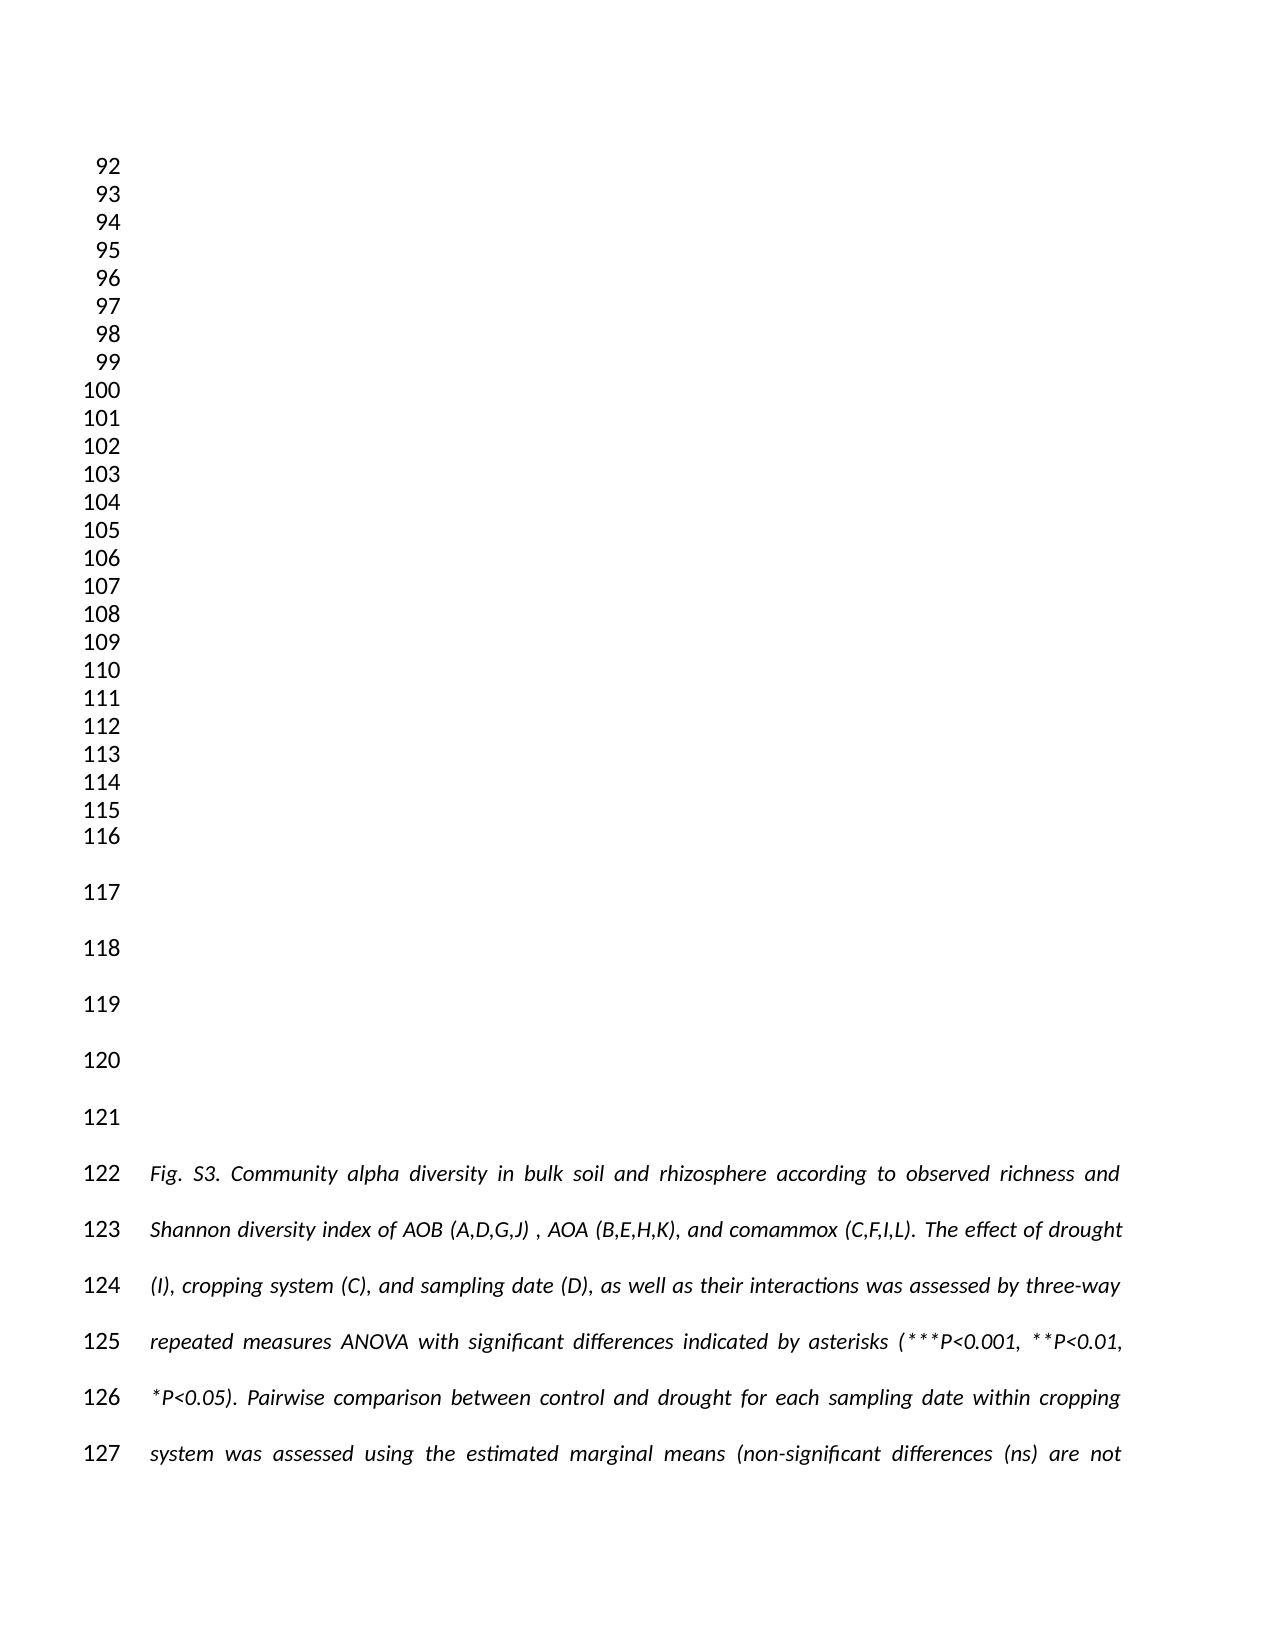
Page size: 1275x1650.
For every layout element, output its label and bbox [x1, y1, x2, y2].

text [150, 1159, 1125, 1467]
